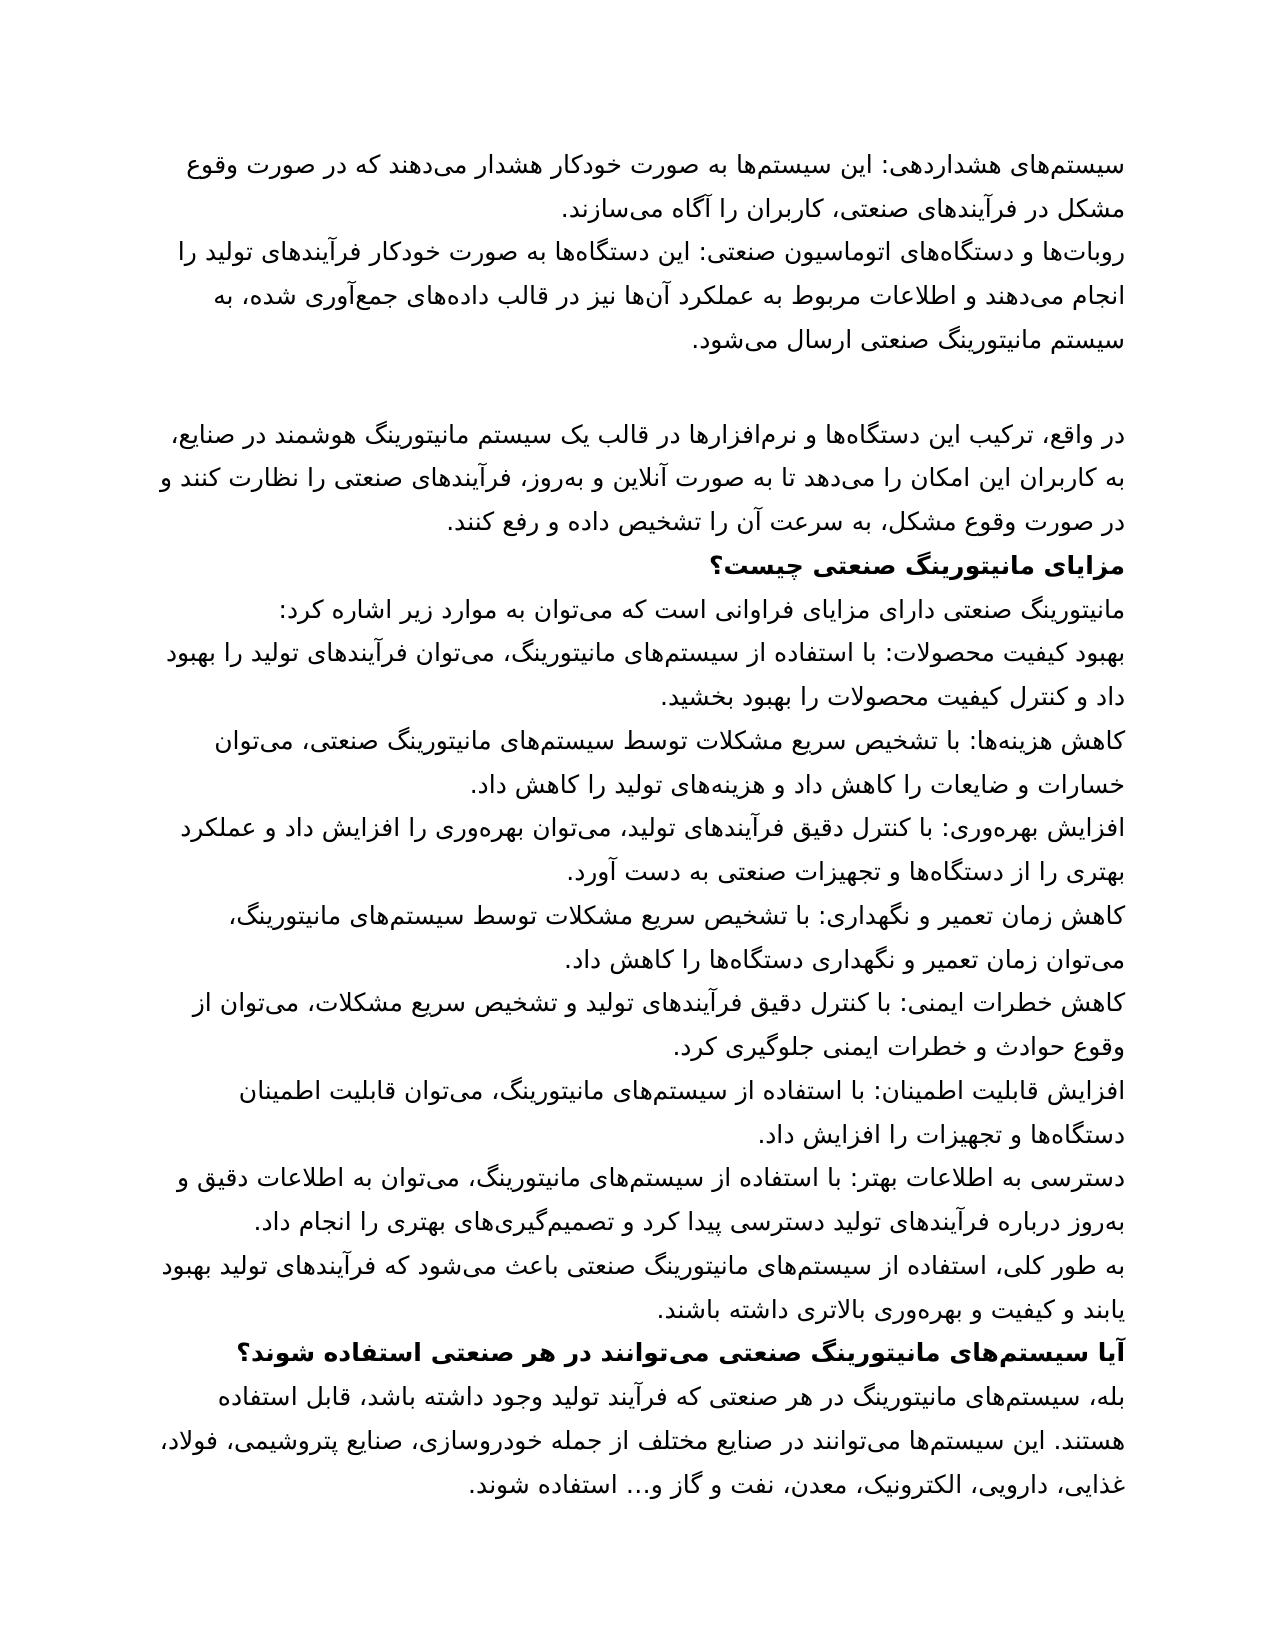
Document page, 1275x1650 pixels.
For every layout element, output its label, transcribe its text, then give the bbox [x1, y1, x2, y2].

text افزایش قابلیت اطمینان: با استفاده از سیستم‌های مانیتورینگ، می‌توان قابلیت اطمینان دستگاه‌ها و تجهیزات را افزایش داد. [150, 1076, 1125, 1149]
text مزایای مانیتورینگ صنعتی چیست؟ [150, 551, 1125, 580]
text کاهش هزینه‌ها: با تشخیص سریع مشکلات توسط سیستم‌های مانیتورینگ صنعتی، می‌توان خسارات و ضایعات را کاهش داد و هزینه‌های تولید را کاهش داد. [150, 726, 1125, 799]
text در واقع، ترکیب این دستگاه‌ها و نرم‌افزارها در قالب یک سیستم مانیتورینگ هوشمند در صنایع، به کاربران این امکان را می‌دهد تا به صورت آنلاین و به‌روز، فرآیندهای صنعتی را نظارت کنند و در صورت وقوع مشکل، به سرعت آن را تشخیص داده و رفع کنند. [150, 420, 1125, 536]
text کاهش زمان تعمیر و نگهداری: با تشخیص سریع مشکلات توسط سیستم‌های مانیتورینگ، می‌توان زمان تعمیر و نگهداری دستگاه‌ها را کاهش داد. [150, 901, 1125, 974]
text مانیتورینگ صنعتی دارای مزایای فراوانی است که می‌توان به موارد زیر اشاره کرد: [150, 595, 1125, 624]
text آیا سیستم‌های مانیتورینگ صنعتی می‌توانند در هر صنعتی استفاده شوند؟ [150, 1338, 1125, 1368]
text روبات‌ها و دستگاه‌های اتوماسیون صنعتی: این دستگاه‌ها به صورت خودکار فرآیندهای تولید را انجام می‌دهند و اطلاعات مربوط به عملکرد آن‌ها نیز در قالب داده‌های جمع‌آوری شده، به سیستم مانیتورینگ صنعتی ارسال می‌شود. [150, 237, 1125, 354]
text کاهش خطرات ایمنی: با کنترل دقیق فرآیندهای تولید و تشخیص سریع مشکلات، می‌توان از وقوع حوادث و خطرات ایمنی جلوگیری کرد. [150, 988, 1125, 1061]
text بله، سیستم‌های مانیتورینگ در هر صنعتی که فرآیند تولید وجود داشته باشد، قابل استفاده هستند. این سیستم‌ها می‌توانند در صنایع مختلف از جمله خودروسازی، صنایع پتروشیمی، فولاد، غذایی، دارویی، الکترونیک، معدن، نفت و گاز و… استفاده شوند. [150, 1382, 1125, 1499]
text دسترسی به اطلاعات بهتر: با استفاده از سیستم‌های مانیتورینگ، می‌توان به اطلاعات دقیق و به‌روز درباره فرآیندهای تولید دسترسی پیدا کرد و تصمیم‌گیری‌های بهتری را انجام داد. [150, 1163, 1125, 1236]
text سیستم‌های هشداردهی: این سیستم‌ها به صورت خودکار هشدار می‌دهند که در صورت وقوع مشکل در فرآیندهای صنعتی، کاربران را آگاه می‌سازند. [150, 150, 1125, 223]
text بهبود کیفیت محصولات: با استفاده از سیستم‌های مانیتورینگ، می‌توان فرآیندهای تولید را بهبود داد و کنترل کیفیت محصولات را بهبود بخشید. [150, 638, 1125, 711]
text به طور کلی، استفاده از سیستم‌های مانیتورینگ صنعتی باعث می‌شود که فرآیندهای تولید بهبود یابند و کیفیت و بهره‌وری بالاتری داشته باشند. [150, 1251, 1125, 1324]
text افزایش بهره‌وری: با کنترل دقیق فرآیندهای تولید، می‌توان بهره‌وری را افزایش داد و عملکرد بهتری را از دستگاه‌ها و تجهیزات صنعتی به دست آورد. [150, 813, 1125, 886]
